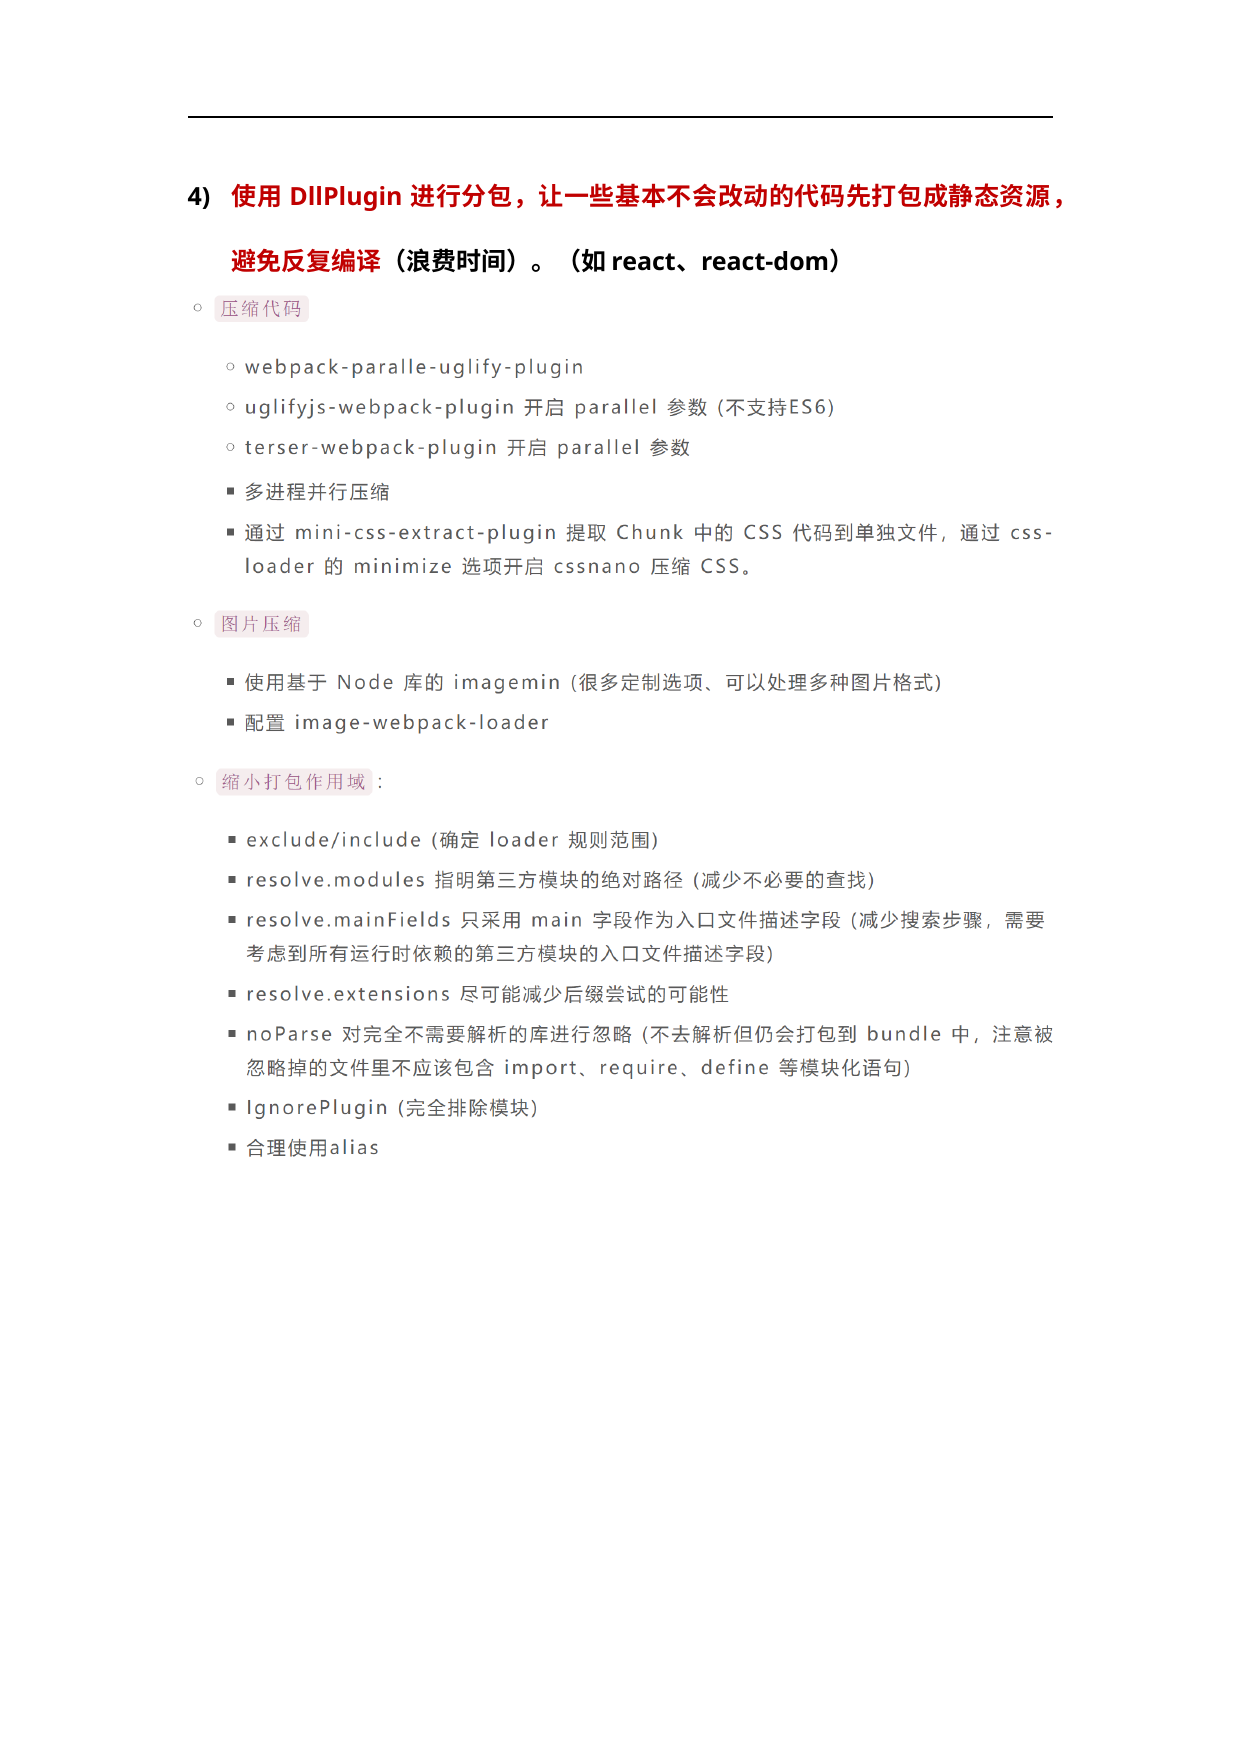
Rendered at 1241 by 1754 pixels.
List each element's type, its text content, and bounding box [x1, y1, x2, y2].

picture [187, 752, 1053, 1166]
subtitle 使用 DllPlugin 进行分包，让一些基本不会改动的代码先打包成静态资源，避免反复编译（浪费时间）。（如react、react-dom） [187, 162, 1053, 292]
picture [187, 292, 1053, 738]
